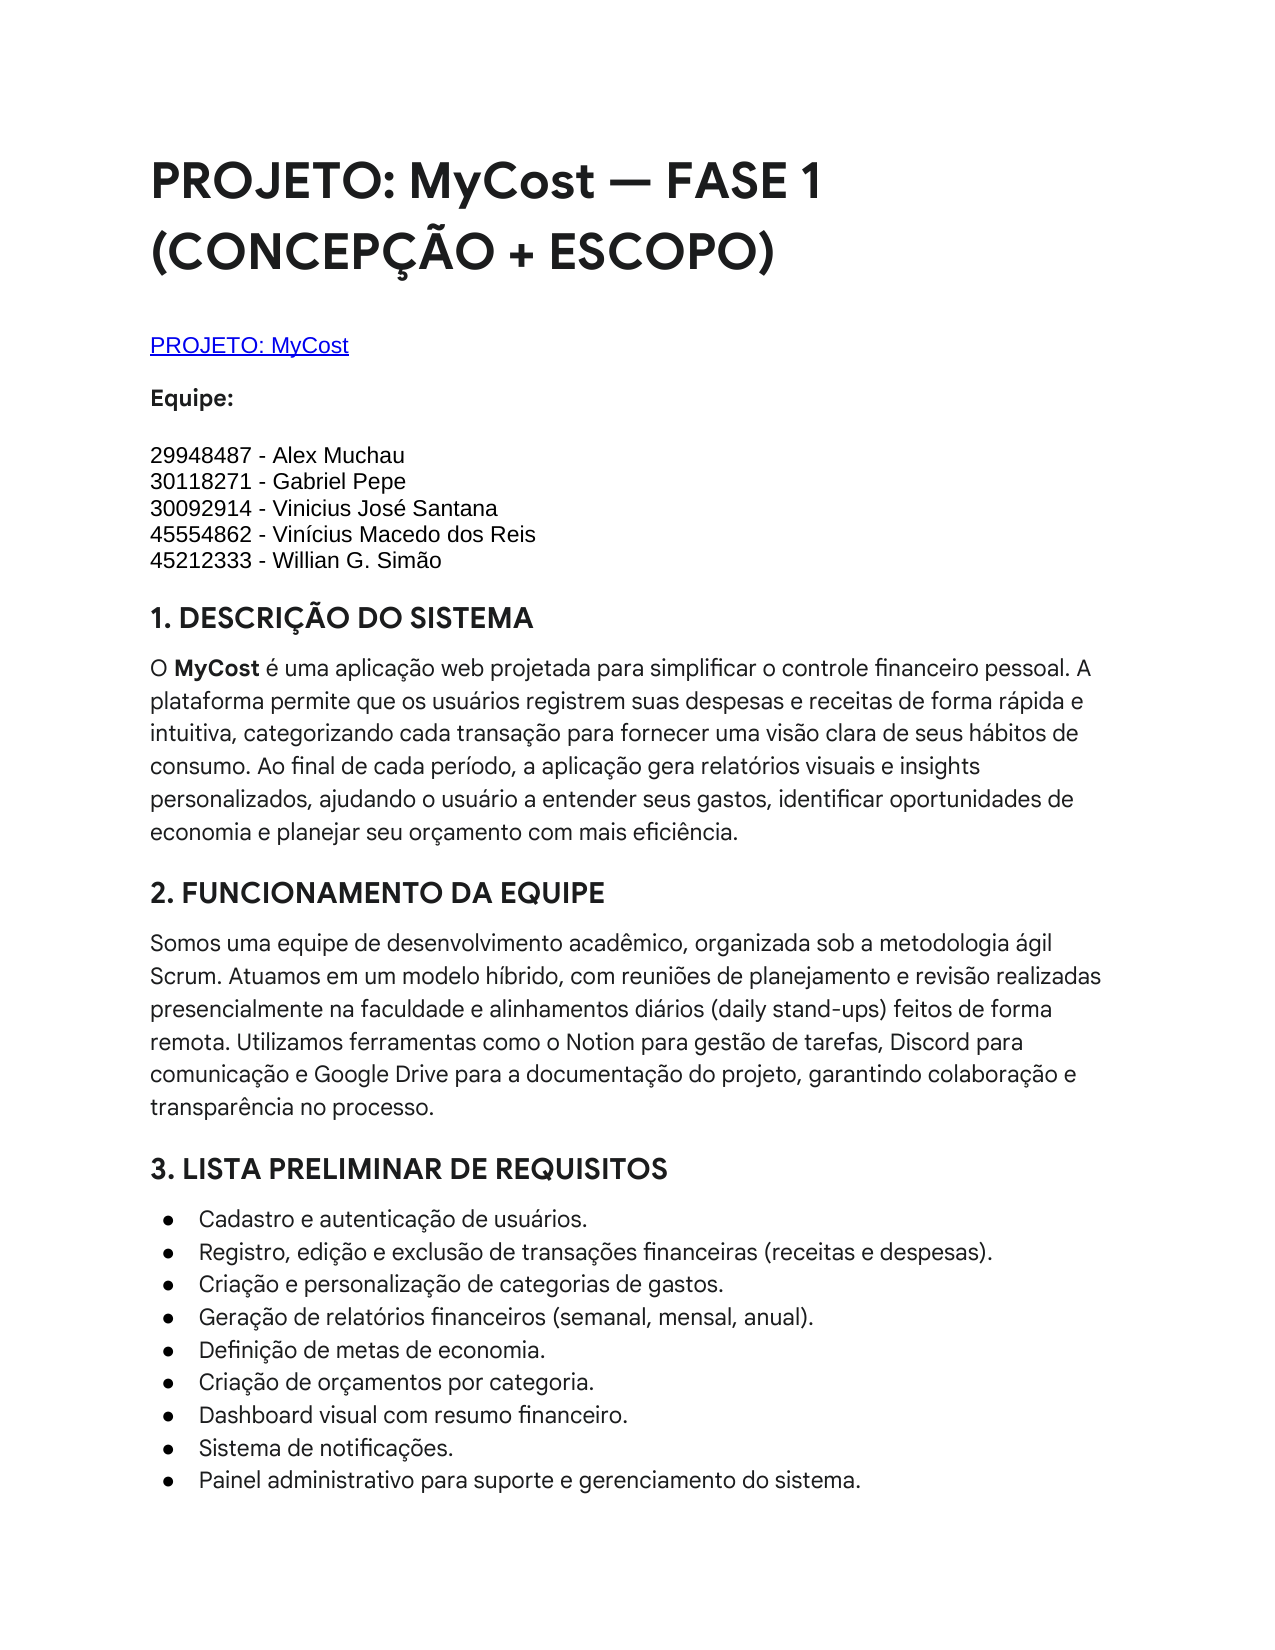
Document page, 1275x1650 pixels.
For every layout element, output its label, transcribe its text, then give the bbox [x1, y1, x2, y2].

list Criação e personalização de categorias de gastos. [161, 1271, 1125, 1299]
subtitle 3. LISTA PRELIMINAR DE REQUISITOS [150, 1151, 1125, 1187]
list Cadastro e autenticação de usuários. [161, 1205, 1125, 1234]
text 29948487 - Alex Muchau [150, 442, 1125, 468]
list Painel administrativo para suporte e gerenciamento do sistema. [161, 1467, 1125, 1496]
list Geração de relatórios financeiros (semanal, mensal, anual). [161, 1303, 1125, 1332]
list Registro, edição e exclusão de transações financeiras (receitas e despesas). [161, 1238, 1125, 1267]
list Dashboard visual com resumo financeiro. [161, 1401, 1125, 1430]
text Somos uma equipe de desenvolvimento acadêmico, organizada sob a metodologia ágil Scrum. Atuamos em um modelo híbrido, com reuniões de planejamento e revisão realizadas presencialmente na faculdade e alinhamentos diários (daily stand-ups) feitos de forma remota. Utilizamos ferramentas como o Notion para gestão de tarefas, Discord para comunicação e Google Drive para a documentação do projeto, garantindo colaboração e transparência no processo. [150, 930, 1125, 1122]
text O MyCost é uma aplicação web projetada para simplificar o controle financeiro pessoal. A plataforma permite que os usuários registrem suas despesas e receitas de forma rápida e intuitiva, categorizando cada transação para fornecer uma visão clara de seus hábitos de consumo. Ao final de cada período, a aplicação gera relatórios visuais e insights personalizados, ajudando o usuário a entender seus gastos, identificar oportunidades de economia e planejar seu orçamento com mais eficiência. [150, 654, 1125, 847]
text 45212333 - Willian G. Simão [150, 547, 1125, 574]
list Sistema de notificações. [161, 1434, 1125, 1463]
subtitle 1. DESCRIÇÃO DO SISTEMA [150, 600, 1125, 637]
text 30118271 - Gabriel Pepe [150, 468, 1125, 495]
text PROJETO: MyCost [150, 332, 1125, 358]
text Equipe: [150, 384, 1125, 413]
text 30092914 - Vinicius José Santana [150, 495, 1125, 521]
list Criação de orçamentos por categoria. [161, 1369, 1125, 1397]
list Definição de metas de economia. [161, 1336, 1125, 1365]
subtitle 2. FUNCIONAMENTO DA EQUIPE [150, 876, 1125, 912]
subtitle PROJETO: MyCost — FASE 1 (CONCEPÇÃO + ESCOPO) [150, 150, 1125, 284]
text 45554862 - Vinícius Macedo dos Reis [150, 521, 1125, 547]
